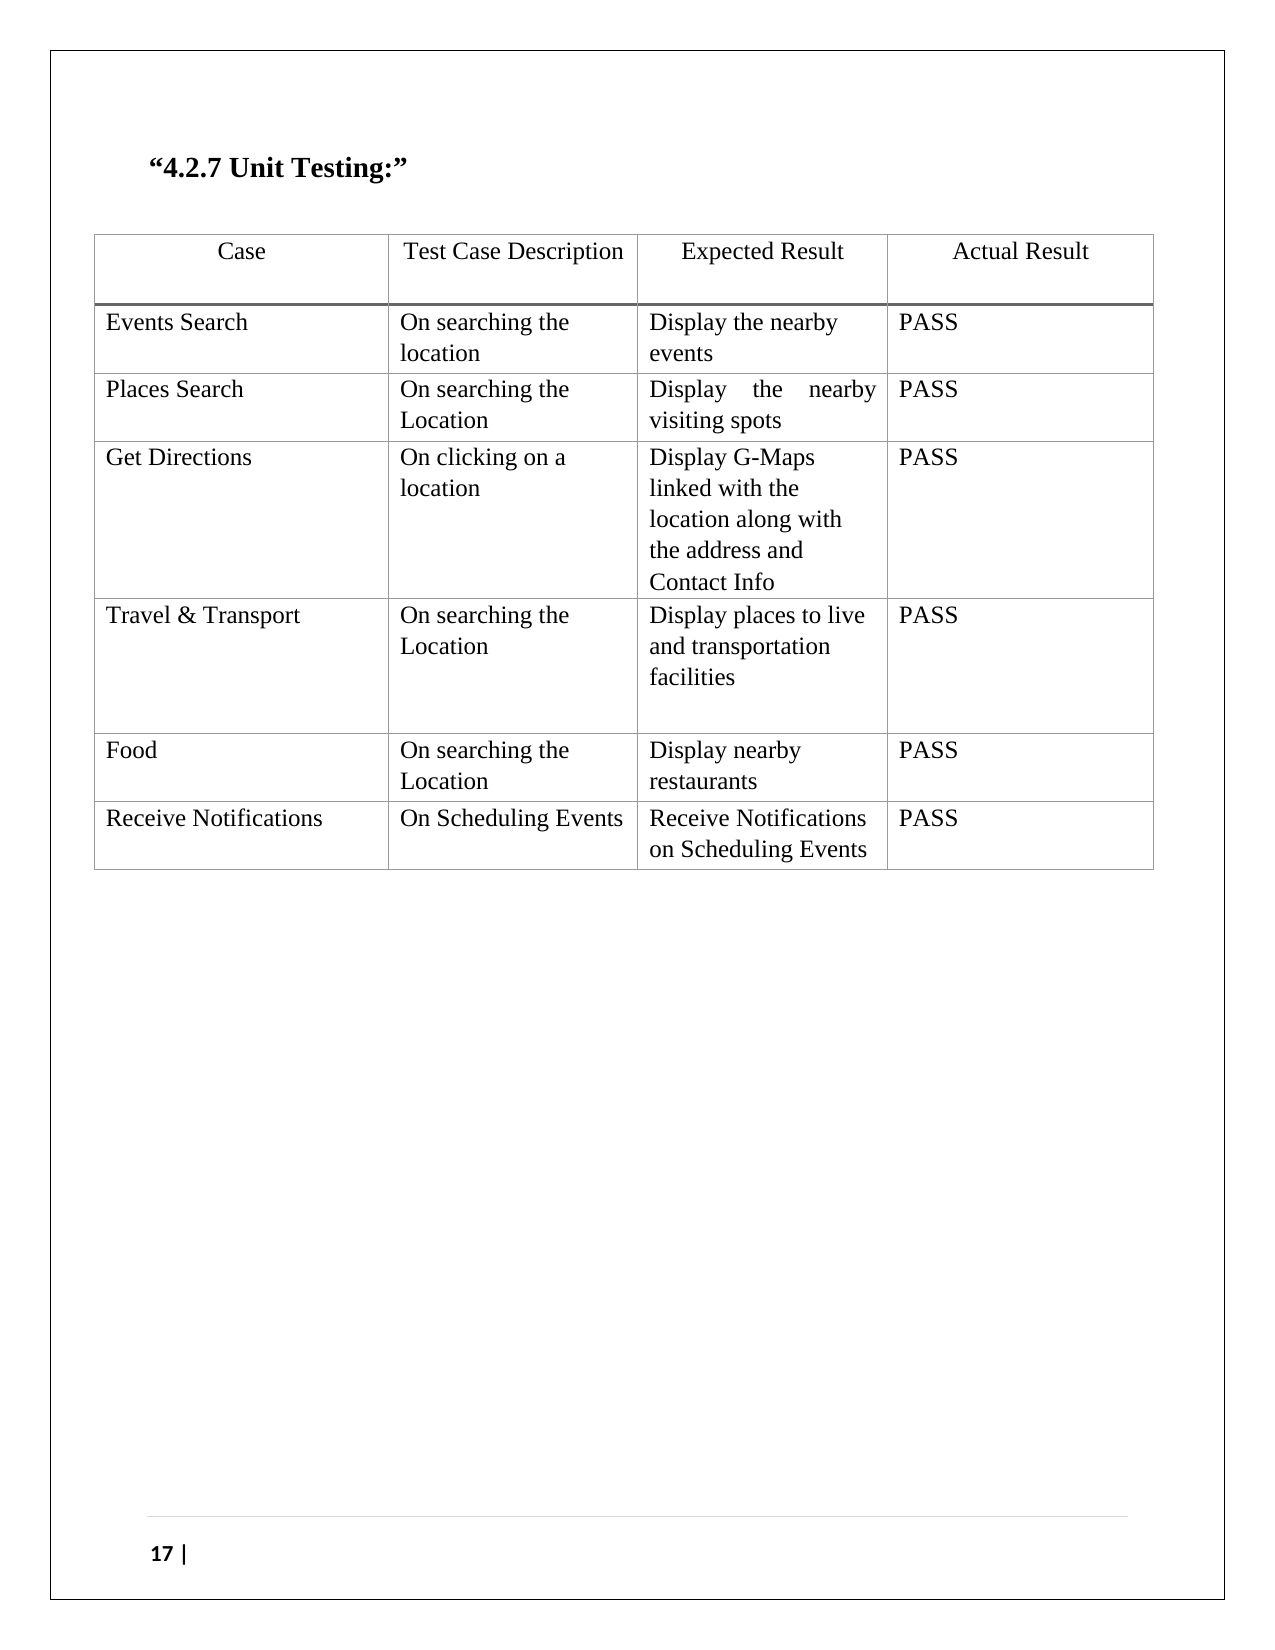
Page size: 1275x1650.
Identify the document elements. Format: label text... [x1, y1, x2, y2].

table_cell Display the nearby visiting spots [638, 374, 887, 441]
table_cell PASS [888, 599, 1153, 733]
table_cell Display the nearby events [638, 306, 887, 372]
table_cell On Scheduling Events [389, 802, 637, 869]
table_cell PASS [888, 442, 1153, 598]
table_header Test Case Description [389, 235, 637, 303]
table_cell Display nearby restaurants [638, 734, 887, 801]
table_cell On searching the location [389, 306, 637, 372]
table_cell On clicking on a location [389, 442, 637, 598]
table_cell Get Directions [95, 442, 388, 598]
table_cell PASS [888, 374, 1153, 441]
table_cell Display places to live and transportation facilities [638, 599, 887, 733]
subtitle “4.2.7 Unit Testing:” [148, 150, 1198, 183]
table_header Case [95, 235, 388, 303]
table_cell Events Search [95, 306, 388, 372]
table_cell Display G-Maps linked with the location along with the address and Contact Info [638, 442, 887, 598]
table_cell PASS [888, 802, 1153, 869]
table_cell On searching the Location [389, 374, 637, 441]
table_cell Places Search [95, 374, 388, 441]
table_cell PASS [888, 306, 1153, 372]
table_header Expected Result [638, 235, 887, 303]
table_cell On searching the Location [389, 734, 637, 801]
table_cell PASS [888, 734, 1153, 801]
table_header Actual Result [888, 235, 1153, 303]
table_cell Travel & Transport [95, 599, 388, 733]
table_cell Food [95, 734, 388, 801]
table_cell Receive Notifications on Scheduling Events [638, 802, 887, 869]
table_cell Receive Notifications [95, 802, 388, 869]
table_cell On searching the Location [389, 599, 637, 733]
